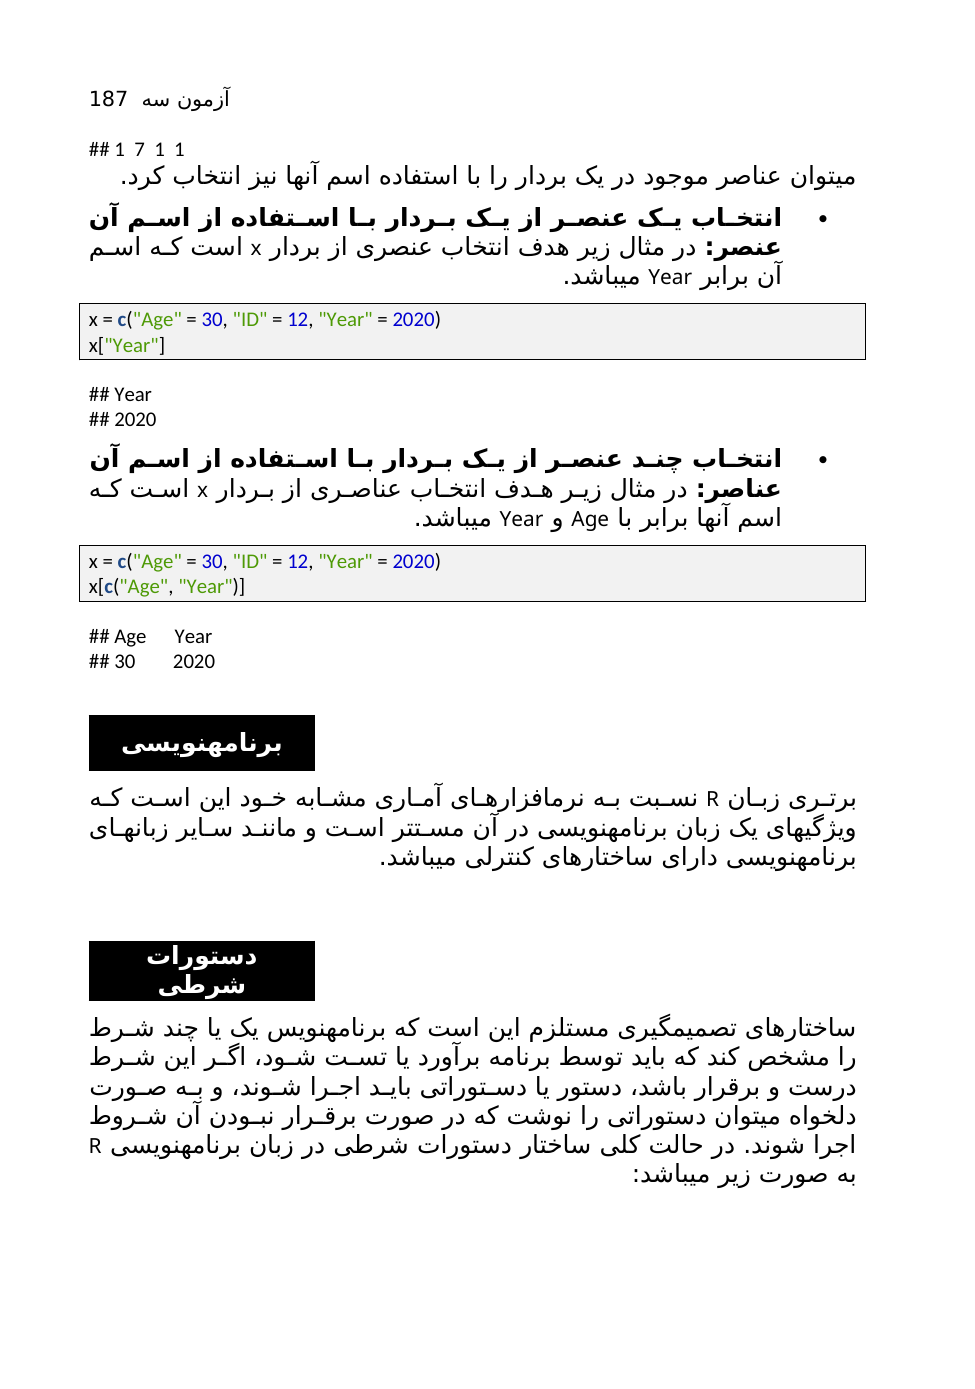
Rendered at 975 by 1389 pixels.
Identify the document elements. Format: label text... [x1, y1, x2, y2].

list انتخاب چند عنصر از یک بردار با استفاده از اسم آن عناصر: در مثال زیر هدف انتخاب عناصری از بردار x است که اسم آن‏ها برابر با Age و Year می‏باشد. [89, 444, 819, 532]
text ## Age Year ## 30 2020 [89, 623, 857, 674]
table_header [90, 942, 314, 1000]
text می‏توان عناصر موجود در یک بردار را با استفاده اسم آن‏ها نیز انتخاب کرد. [89, 161, 857, 190]
text ## Year ## 2020 [89, 381, 857, 432]
text x = c("Age" = 30, "ID" = 12, "Year" = 2020) x["Year"] [80, 304, 865, 359]
list انتخاب یک عنصر از یک بردار با استفاده از اسم آن عنصر: در مثال زیر هدف انتخاب عنصری از بردار x است که اسم آن برابر Year می‏باشد. [89, 203, 819, 291]
text برتری زبان R نسبت به نرم‏افزارهای آماری مشابه خود این است که ویژگی‏های یک زبان برنامه‏نویسی در آن مستتر است و مانند سایر زبان‏های برنامه‏نویسی دارای ساختارهای کنترلی می‏باشد. [89, 783, 857, 871]
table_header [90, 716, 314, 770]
text x = c("Age" = 30, "ID" = 12, "Year" = 2020) x[c("Age", "Year")] [80, 546, 865, 601]
text ساختارهای تصمیم‏گیری مستلزم این است که برنامه‏نویس یک یا چند شرط را مشخص کند که باید توسط برنامه برآورد یا تست شود، اگر این شرط درست و برقرار باشد، دستور یا دستوراتی باید اجرا شوند، و به صورت دلخواه می‏توان دستوراتی را نوشت که در صورت برقرار نبودن آن شروط اجرا شوند. در حالت کلی ساختار دستورات شرطی در زبان برنامه‏نویسی R به صورت زیر می‏باشد: [89, 1013, 857, 1189]
text ## 1 7 1 1 [89, 136, 857, 161]
